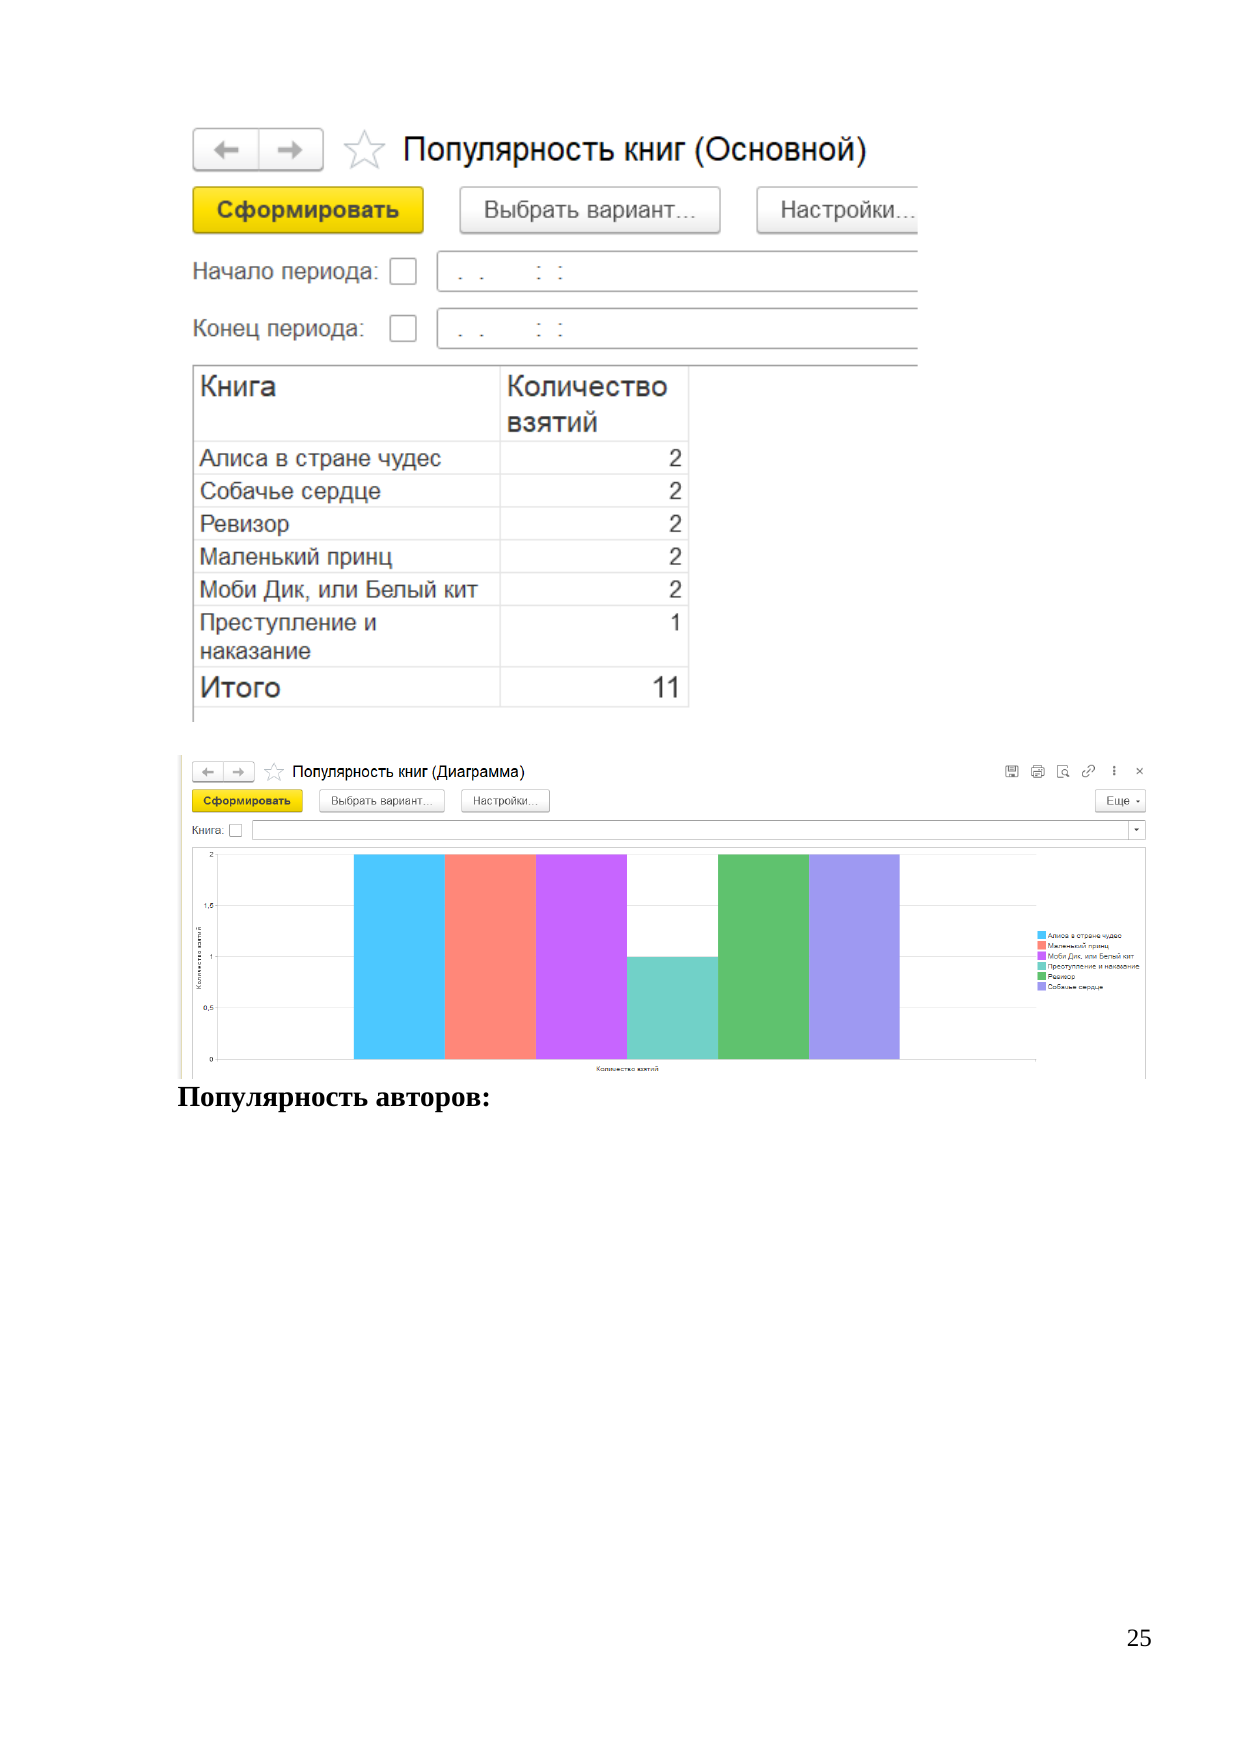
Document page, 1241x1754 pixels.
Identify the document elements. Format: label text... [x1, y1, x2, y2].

picture [177, 755, 1152, 1079]
picture [177, 118, 918, 722]
text Популярность авторов: [177, 1079, 1152, 1112]
